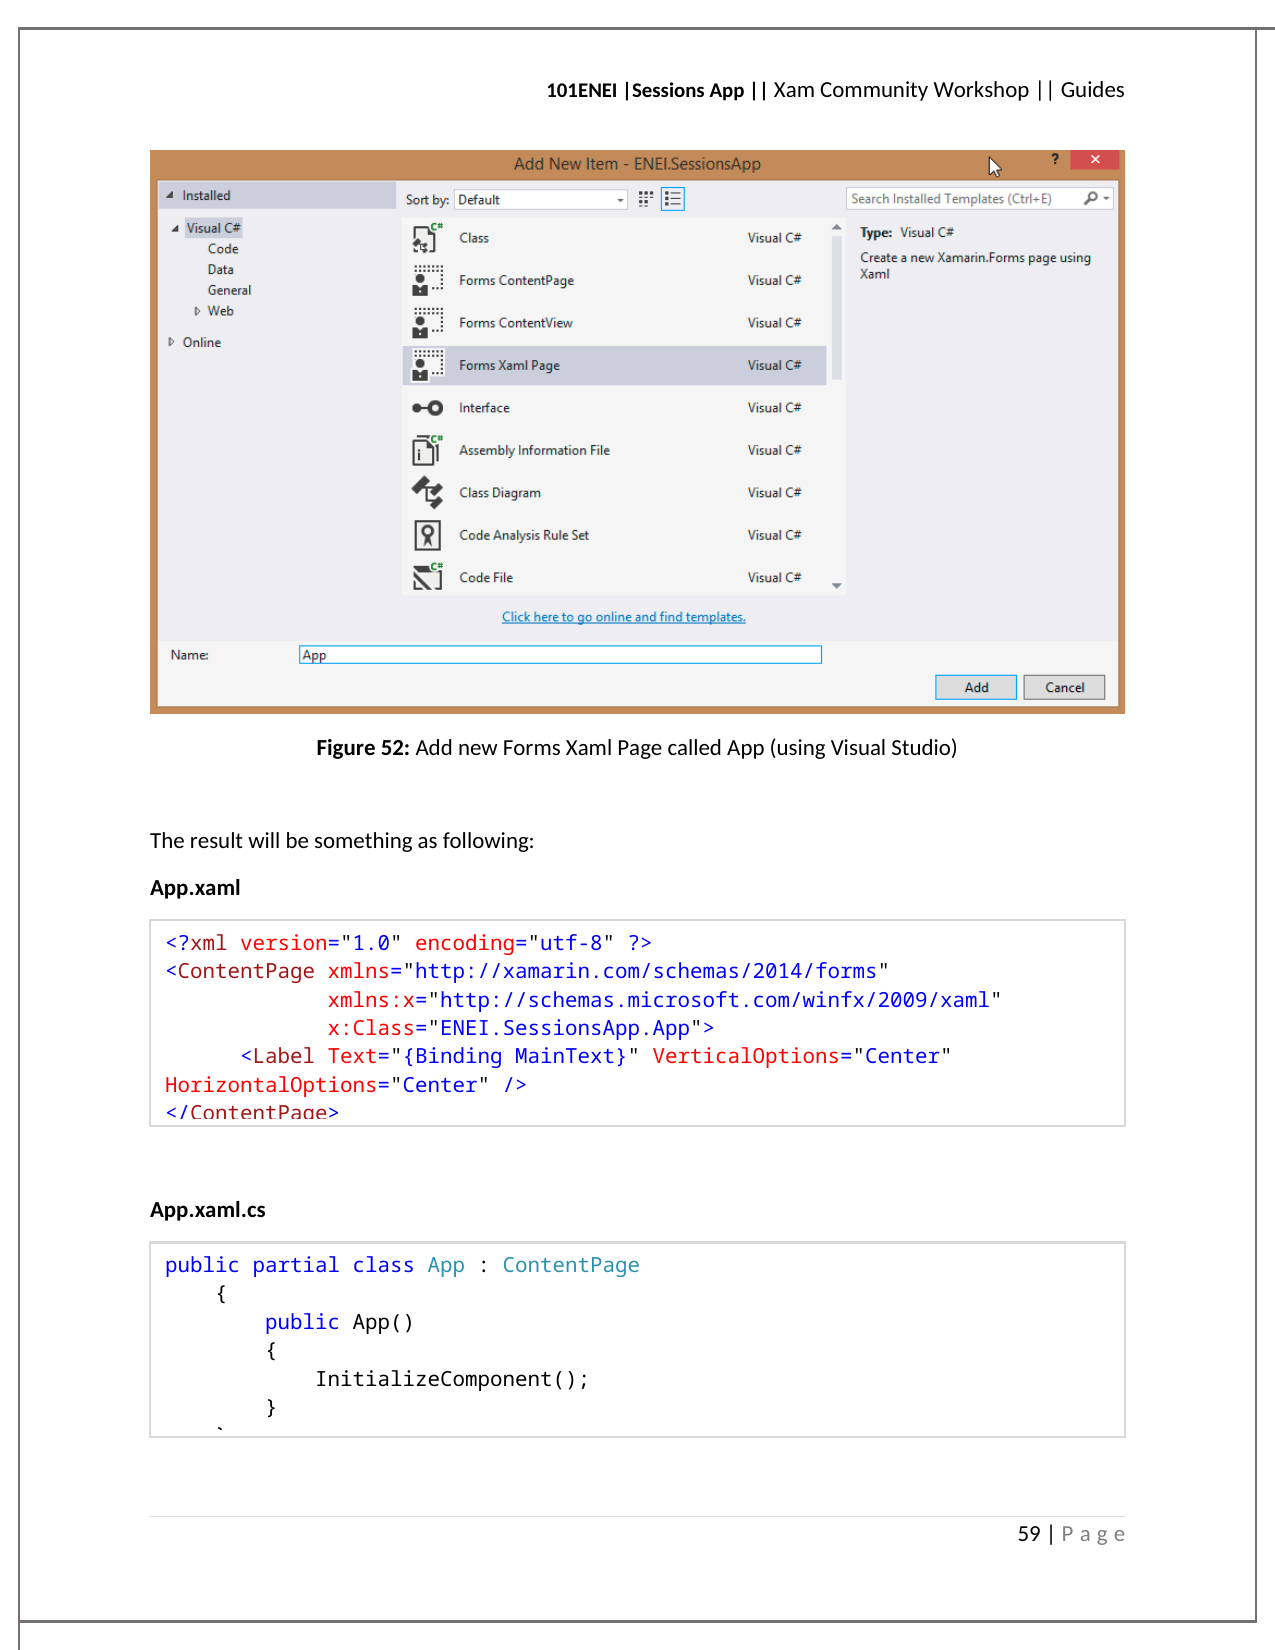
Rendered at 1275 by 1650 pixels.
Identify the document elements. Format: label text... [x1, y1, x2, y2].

text App.xaml.cs [150, 1196, 1125, 1224]
text Figure 52: Add new Forms Xaml Page called App (using Visual Studio) [150, 733, 1125, 761]
text App.xaml [150, 873, 1125, 902]
text The result will be something as following: [150, 827, 1125, 855]
picture [150, 150, 1125, 714]
